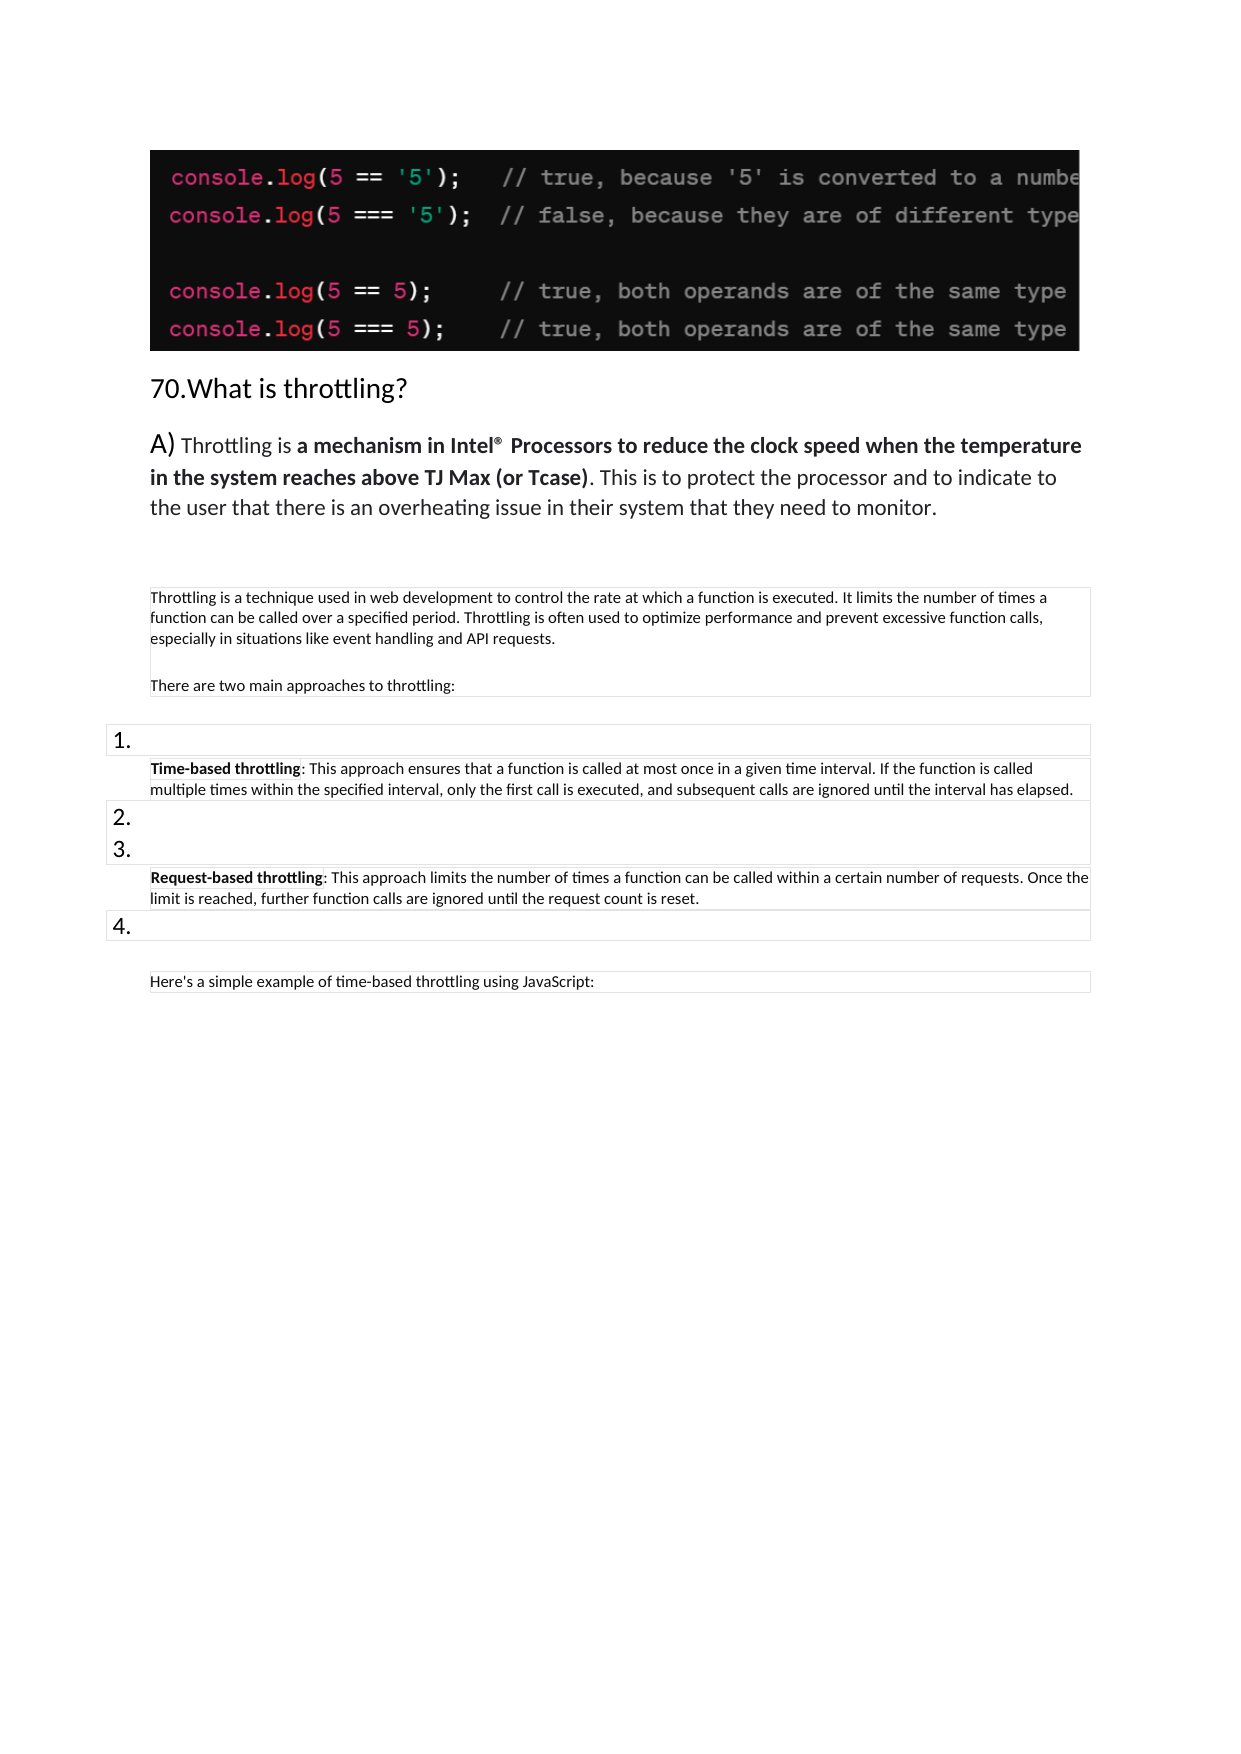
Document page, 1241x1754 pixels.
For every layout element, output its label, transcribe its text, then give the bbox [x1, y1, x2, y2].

text 70.What is throttling? [150, 370, 1090, 406]
picture [150, 150, 1089, 351]
text Here's a simple example of time-based throttling using JavaScript: [151, 972, 1090, 992]
text There are two main approaches to throttling: [151, 675, 1090, 696]
text A) Throttling is a mechanism in Intel® Processors to reduce the clock speed when the temperature in the system reaches above TJ Max (or Tcase). This is to protect the processor and to indicate to the user that there is an overheating issue in their system that they need to monitor. [150, 425, 1090, 521]
text Time-based throttling: This approach ensures that a function is called at most once in a given time interval. If the function is called multiple times within the specified interval, only the first call is executed, and subsequent calls are ignored until the interval has elapsed. [301, 759, 1090, 800]
text Throttling is a technique used in web development to control the rate at which a function is executed. It limits the number of times a function can be called over a specified period. Throttling is often used to optimize performance and prevent excessive function calls, especially in situations like event handling and API requests. [556, 588, 1090, 648]
text Request-based throttling: This approach limits the number of times a function can be called within a certain number of requests. Once the limit is reached, further function calls are ignored until the request count is reset. [324, 868, 1090, 909]
